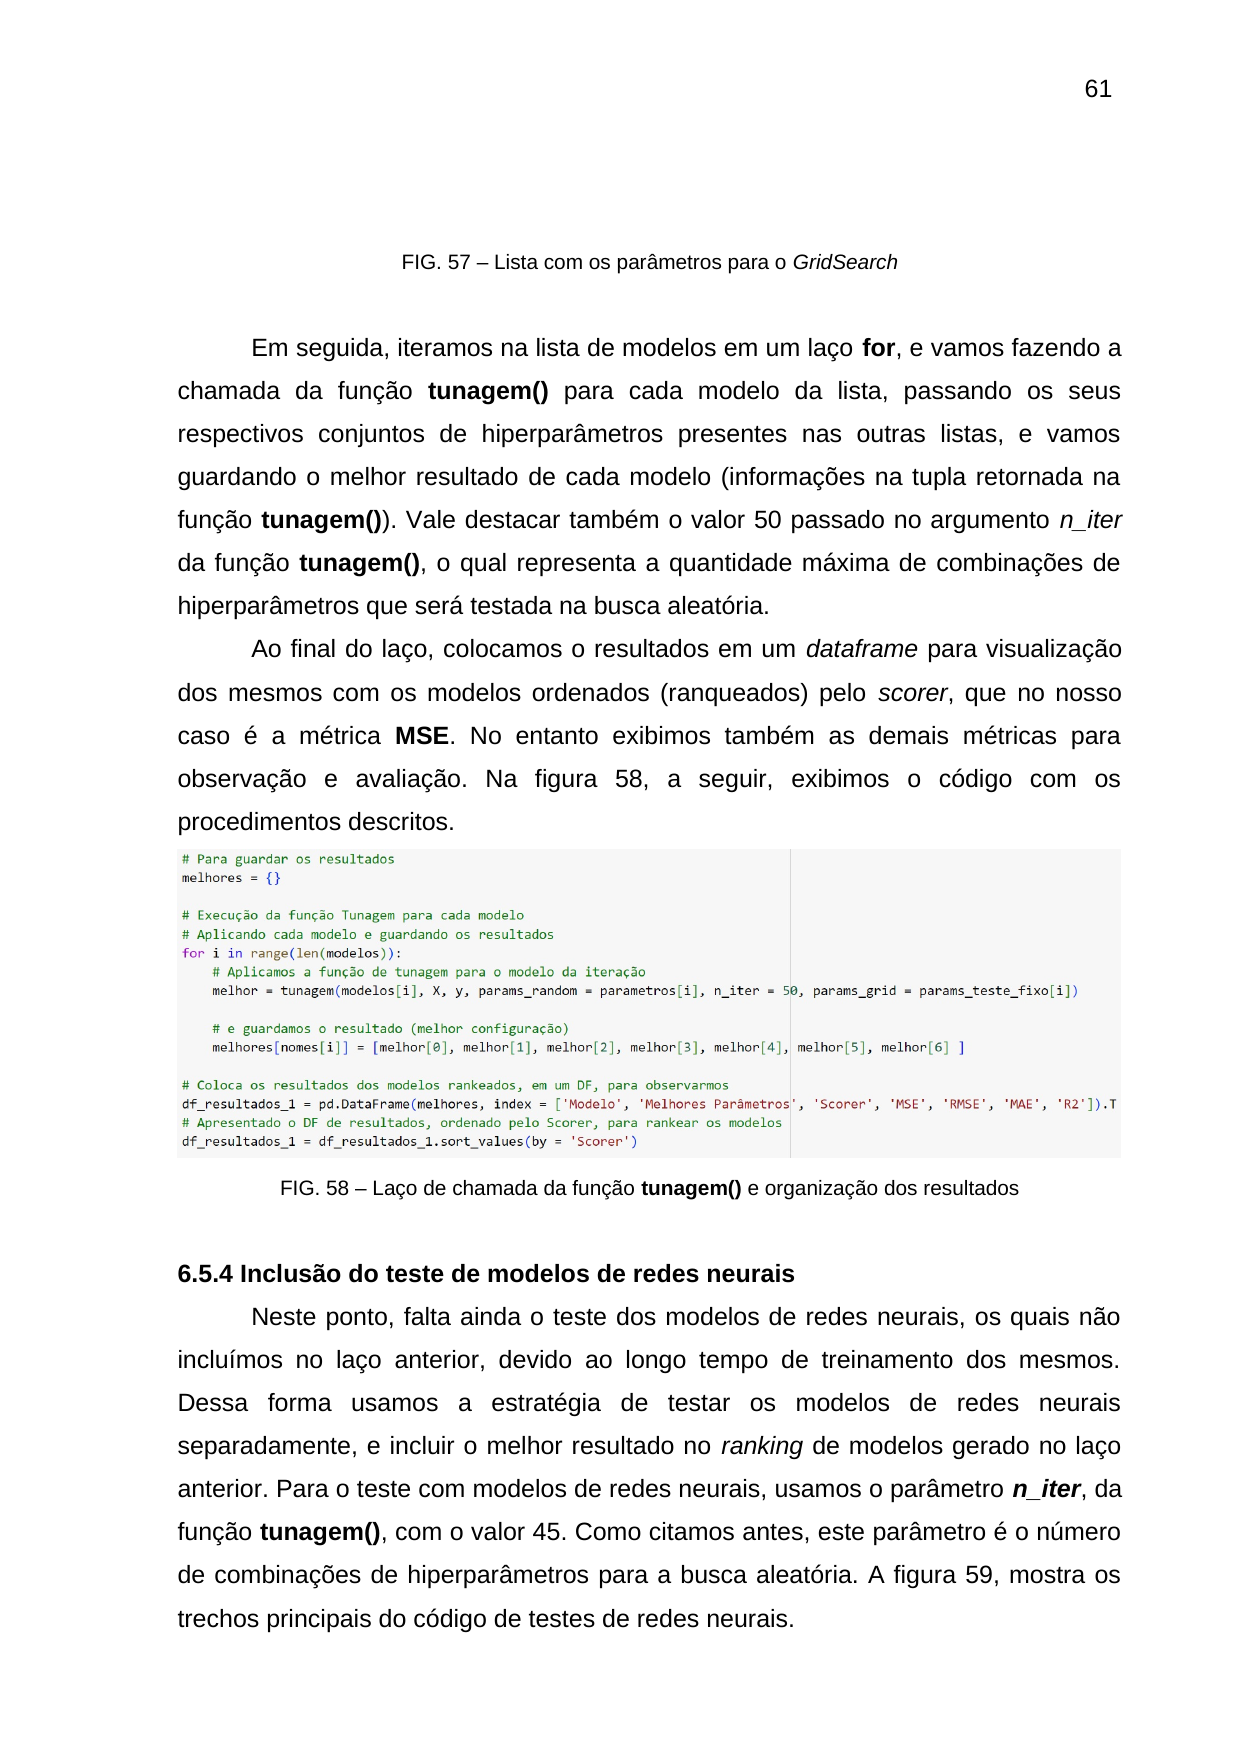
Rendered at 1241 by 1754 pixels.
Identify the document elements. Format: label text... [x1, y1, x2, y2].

text FIG. 58 – Laço de chamada da função tunagem() e organização dos resultados [177, 1172, 1122, 1201]
text Ao final do laço, colocamos o resultados em um dataframe para visualização dos mesmos com os modelos ordenados (ranqueados) pelo scorer, que no nosso caso é a métrica MSE. No entanto exibimos também as demais métricas para observação e avaliação. Na figura 58, a seguir, exibimos o código com os procedimentos descritos. [177, 634, 1122, 836]
picture [177, 849, 1121, 1158]
text Em seguida, iteramos na lista de modelos em um laço for, e vamos fazendo a chamada da função tunagem() para cada modelo da lista, passando os seus respectivos conjuntos de hiperparâmetros presentes nas outras listas, e vamos guardando o melhor resultado de cada modelo (informações na tupla retornada na função tunagem()). Vale destacar também o valor 50 passado no argumento n_iter da função tunagem(), o qual representa a quantidade máxima de combinações de hiperparâmetros que será testada na busca aleatória. [177, 332, 1122, 620]
text FIG. 57 – Lista com os parâmetros para o GridSearch [177, 246, 1122, 275]
text Neste ponto, falta ainda o teste dos modelos de redes neurais, os quais não incluímos no laço anterior, devido ao longo tempo de treinamento dos mesmos. Dessa forma usamos a estratégia de testar os modelos de redes neurais separadamente, e incluir o melhor resultado no ranking de modelos gerado no laço anterior. Para o teste com modelos de redes neurais, usamos o parâmetro n_iter, da função tunagem(), com o valor 45. Como citamos antes, este parâmetro é o número de combinações de hiperparâmetros para a busca aleatória. A figura 59, mostra os trechos principais do código de testes de redes neurais. [177, 1302, 1122, 1632]
subtitle 6.5.4 Inclusão do teste de modelos de redes neurais [177, 1258, 1122, 1287]
